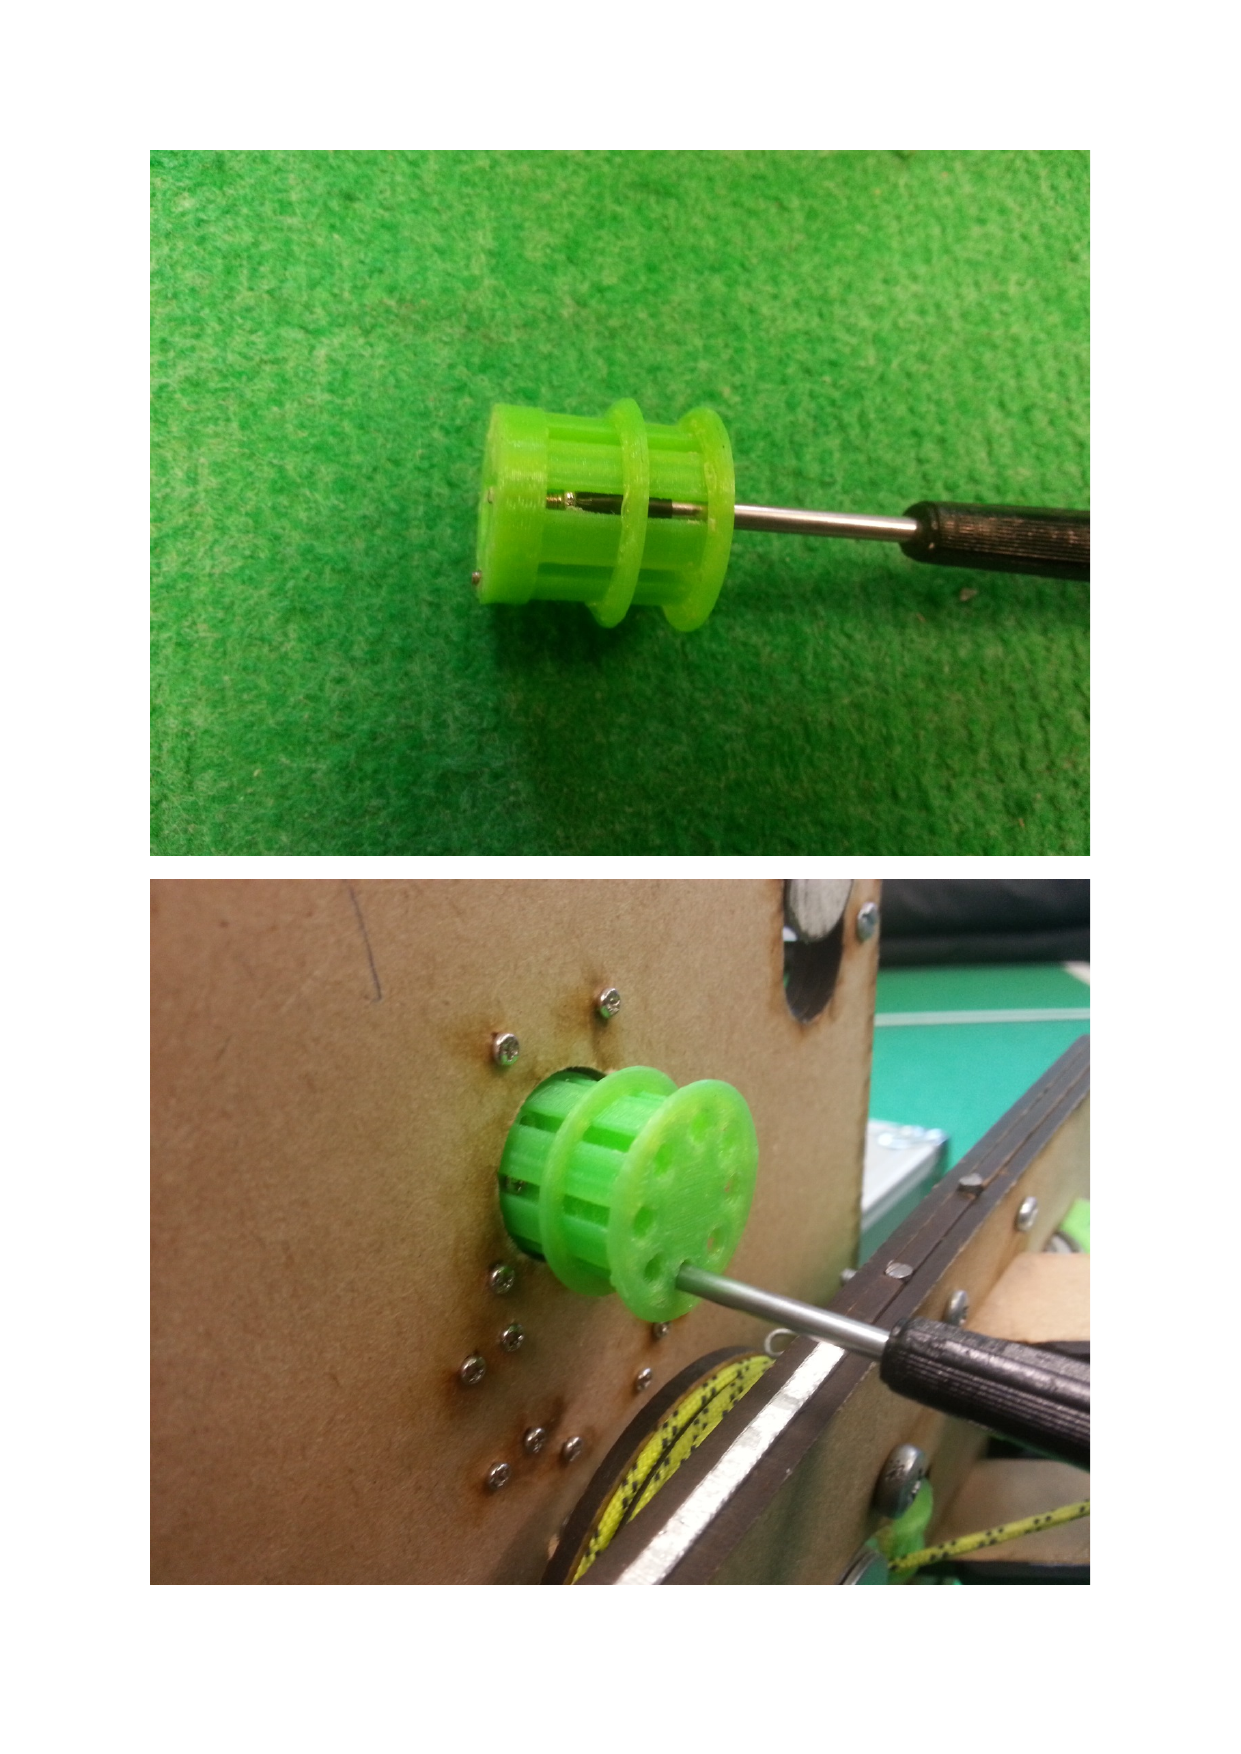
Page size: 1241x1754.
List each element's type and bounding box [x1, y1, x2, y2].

picture [150, 879, 1091, 1585]
picture [150, 150, 1091, 856]
